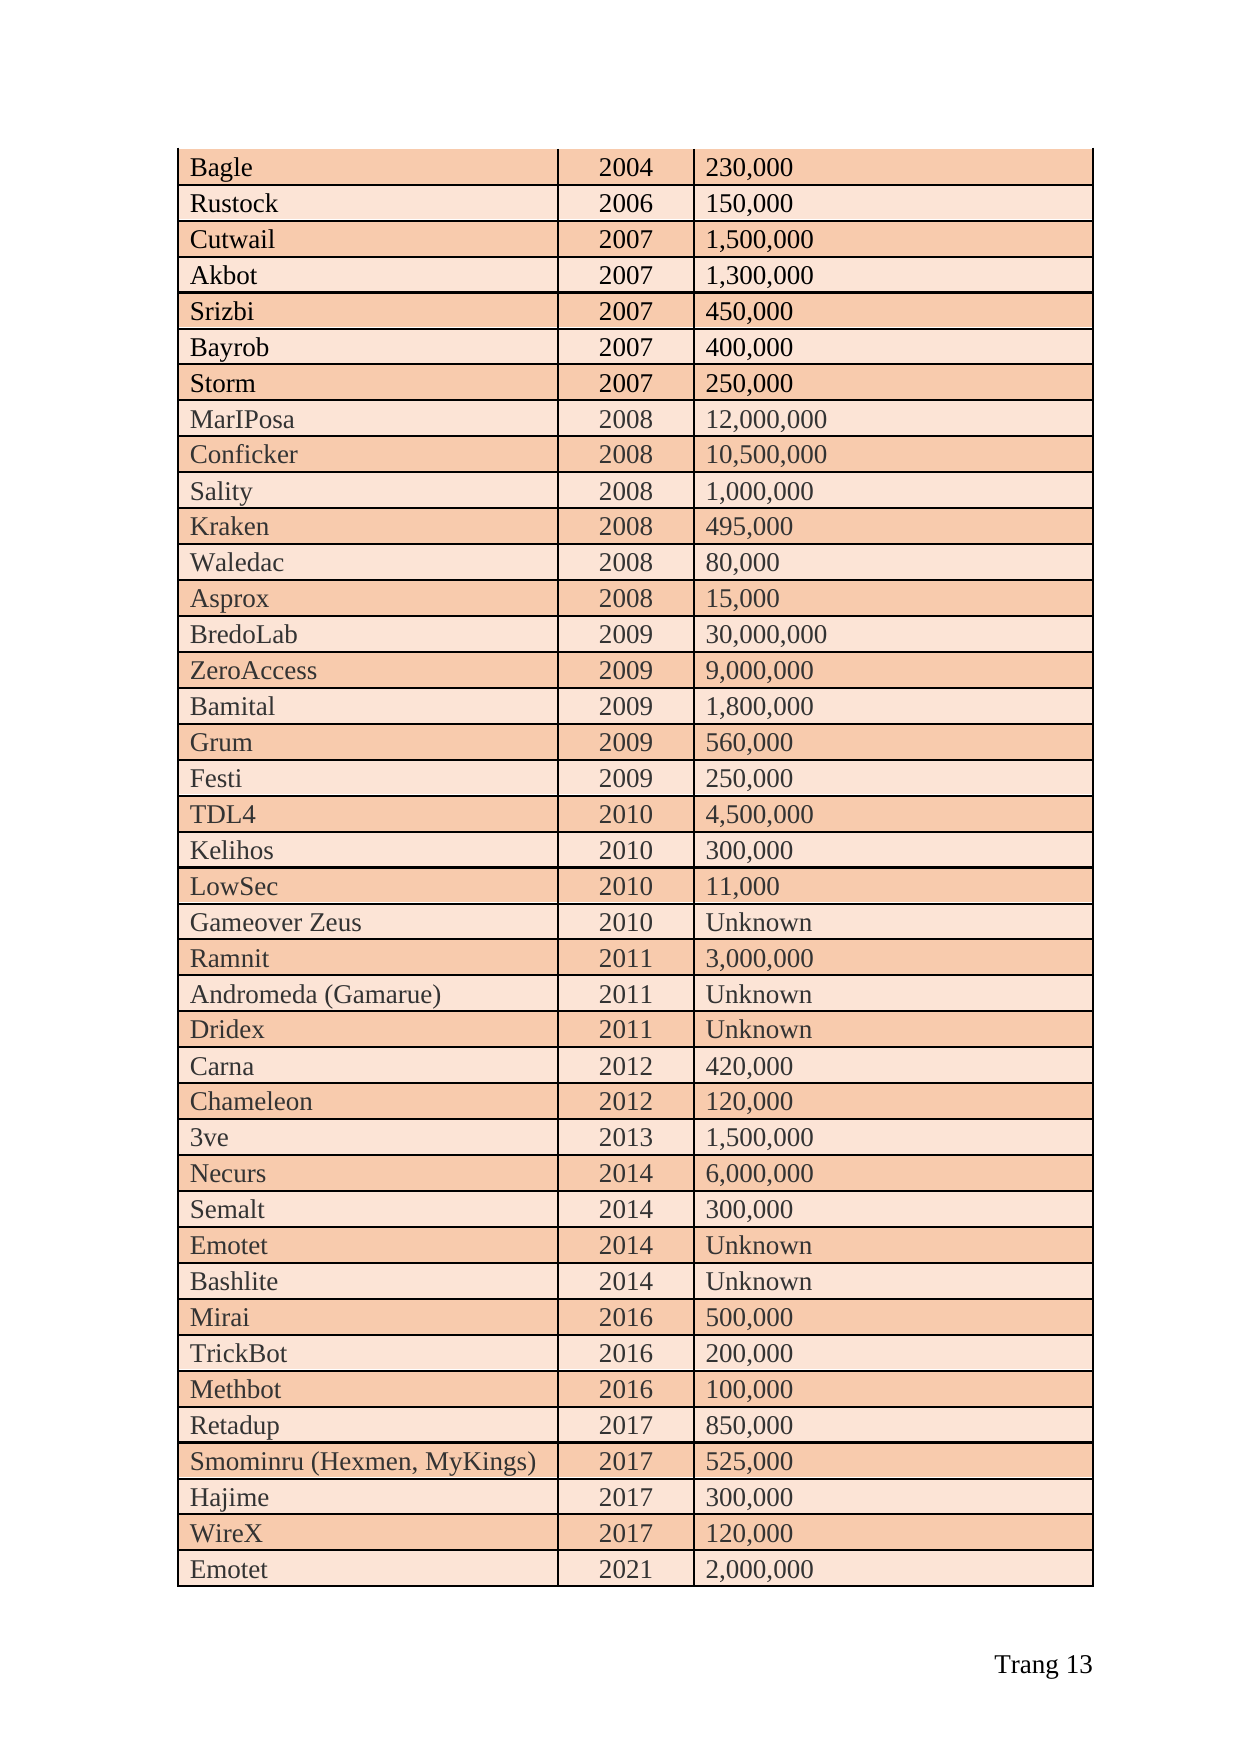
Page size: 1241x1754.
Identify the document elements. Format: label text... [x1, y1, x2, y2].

table_cell 2014 [559, 1156, 693, 1190]
table_cell 2007 [559, 330, 693, 363]
table_cell 1,000,000 [695, 473, 1092, 507]
table_cell Emotet [179, 1551, 557, 1585]
table_cell 2016 [559, 1300, 693, 1334]
table_cell 2009 [559, 725, 693, 759]
table_cell Bashlite [179, 1264, 557, 1298]
table_cell 2008 [559, 545, 693, 579]
table_cell 300,000 [695, 1192, 1092, 1226]
table_cell 12,000,000 [695, 401, 1092, 435]
table_cell 2016 [559, 1336, 693, 1369]
table_cell 2010 [559, 797, 693, 831]
table_cell 3,000,000 [695, 940, 1092, 974]
table_cell 1,300,000 [695, 258, 1092, 291]
table_cell Kelihos [179, 833, 557, 866]
table_cell Unknown [695, 1228, 1092, 1262]
table_cell Srizbi [179, 294, 557, 327]
table_cell 300,000 [695, 1480, 1092, 1513]
table_cell 2010 [559, 869, 693, 902]
table_cell 2,000,000 [695, 1551, 1092, 1585]
table_cell Ramnit [179, 940, 557, 974]
table_cell 15,000 [695, 581, 1092, 615]
table_cell 2011 [559, 940, 693, 974]
table_cell TrickBot [179, 1336, 557, 1369]
table_cell 300,000 [695, 833, 1092, 866]
table_cell 450,000 [695, 294, 1092, 327]
table_cell 495,000 [695, 509, 1092, 543]
table_cell Emotet [179, 1228, 557, 1262]
table_cell 30,000,000 [695, 617, 1092, 651]
table_cell Kraken [179, 509, 557, 543]
table_cell 4,500,000 [695, 797, 1092, 831]
table_cell 2011 [559, 976, 693, 1010]
table_cell 2008 [559, 401, 693, 435]
table_cell Akbot [179, 258, 557, 291]
table_cell 2014 [559, 1192, 693, 1226]
table_cell 2017 [559, 1515, 693, 1549]
table_cell 250,000 [695, 365, 1092, 399]
table_cell 2016 [559, 1372, 693, 1406]
table_cell TDL4 [179, 797, 557, 831]
table_cell Hajime [179, 1480, 557, 1513]
table_cell 2009 [559, 653, 693, 687]
table_cell Rustock [179, 186, 557, 219]
table_cell Methbot [179, 1372, 557, 1406]
table_cell Unknown [695, 1012, 1092, 1046]
table_cell 2008 [559, 581, 693, 615]
table_cell 2011 [559, 1012, 693, 1046]
table_cell Sality [179, 473, 557, 507]
table_cell Cutwail [179, 222, 557, 256]
table_cell 2017 [559, 1444, 693, 1477]
table_cell 2006 [559, 186, 693, 219]
table_cell 150,000 [695, 186, 1092, 219]
table_cell 9,000,000 [695, 653, 1092, 687]
table_cell 500,000 [695, 1300, 1092, 1334]
table_cell ZeroAccess [179, 653, 557, 687]
table_cell Waledac [179, 545, 557, 579]
table_cell 2017 [559, 1408, 693, 1441]
table_cell 2021 [559, 1551, 693, 1585]
table_cell 850,000 [695, 1408, 1092, 1441]
table_cell 1,800,000 [695, 689, 1092, 723]
table_cell Unknown [695, 905, 1092, 938]
table_cell 2008 [559, 509, 693, 543]
table_cell 400,000 [695, 330, 1092, 363]
table_cell Chameleon [179, 1084, 557, 1118]
table_cell 10,500,000 [695, 437, 1092, 471]
table_cell Gameover Zeus [179, 905, 557, 938]
table_cell Semalt [179, 1192, 557, 1226]
table_cell Smominru (Hexmen, MyKings) [179, 1444, 557, 1477]
table_cell 2004 [559, 149, 693, 184]
table_cell 2009 [559, 689, 693, 723]
table_cell Festi [179, 761, 557, 794]
table_cell 420,000 [695, 1048, 1092, 1082]
table_cell 6,000,000 [695, 1156, 1092, 1190]
table_cell 2007 [559, 258, 693, 291]
table_cell 2013 [559, 1120, 693, 1154]
table_cell 120,000 [695, 1084, 1092, 1118]
table_cell 1,500,000 [695, 222, 1092, 256]
table_cell 2012 [559, 1048, 693, 1082]
table_cell Storm [179, 365, 557, 399]
table_cell 100,000 [695, 1372, 1092, 1406]
table_cell Grum [179, 725, 557, 759]
table_cell 2008 [559, 437, 693, 471]
table_cell Bamital [179, 689, 557, 723]
table_cell 2012 [559, 1084, 693, 1118]
table_cell 230,000 [695, 149, 1092, 184]
table_cell 11,000 [695, 869, 1092, 902]
table_cell 200,000 [695, 1336, 1092, 1369]
table_cell Unknown [695, 976, 1092, 1010]
table_cell 250,000 [695, 761, 1092, 794]
table_cell LowSec [179, 869, 557, 902]
table_cell 2007 [559, 365, 693, 399]
table_cell Bagle [179, 149, 557, 184]
table_cell Unknown [695, 1264, 1092, 1298]
table_cell BredoLab [179, 617, 557, 651]
table_cell MarIPosa [179, 401, 557, 435]
table_cell Dridex [179, 1012, 557, 1046]
table_cell Andromeda (Gamarue) [179, 976, 557, 1010]
table_cell 2014 [559, 1264, 693, 1298]
table_cell 2010 [559, 833, 693, 866]
table_cell 2007 [559, 294, 693, 327]
table_cell 2010 [559, 905, 693, 938]
table_cell WireX [179, 1515, 557, 1549]
table_cell 2009 [559, 617, 693, 651]
table_cell Mirai [179, 1300, 557, 1334]
table_cell 80,000 [695, 545, 1092, 579]
table_cell Necurs [179, 1156, 557, 1190]
table_cell Conficker [179, 437, 557, 471]
table_cell 3ve [179, 1120, 557, 1154]
table_cell 2007 [559, 222, 693, 256]
table_cell Carna [179, 1048, 557, 1082]
table_cell 2008 [559, 473, 693, 507]
table_cell 1,500,000 [695, 1120, 1092, 1154]
table_cell Asprox [179, 581, 557, 615]
table_cell Bayrob [179, 330, 557, 363]
table_cell 2017 [559, 1480, 693, 1513]
table_cell 525,000 [695, 1444, 1092, 1477]
table_cell 120,000 [695, 1515, 1092, 1549]
table_cell 2014 [559, 1228, 693, 1262]
table_cell 2009 [559, 761, 693, 794]
table_cell Retadup [179, 1408, 557, 1441]
table_cell 560,000 [695, 725, 1092, 759]
